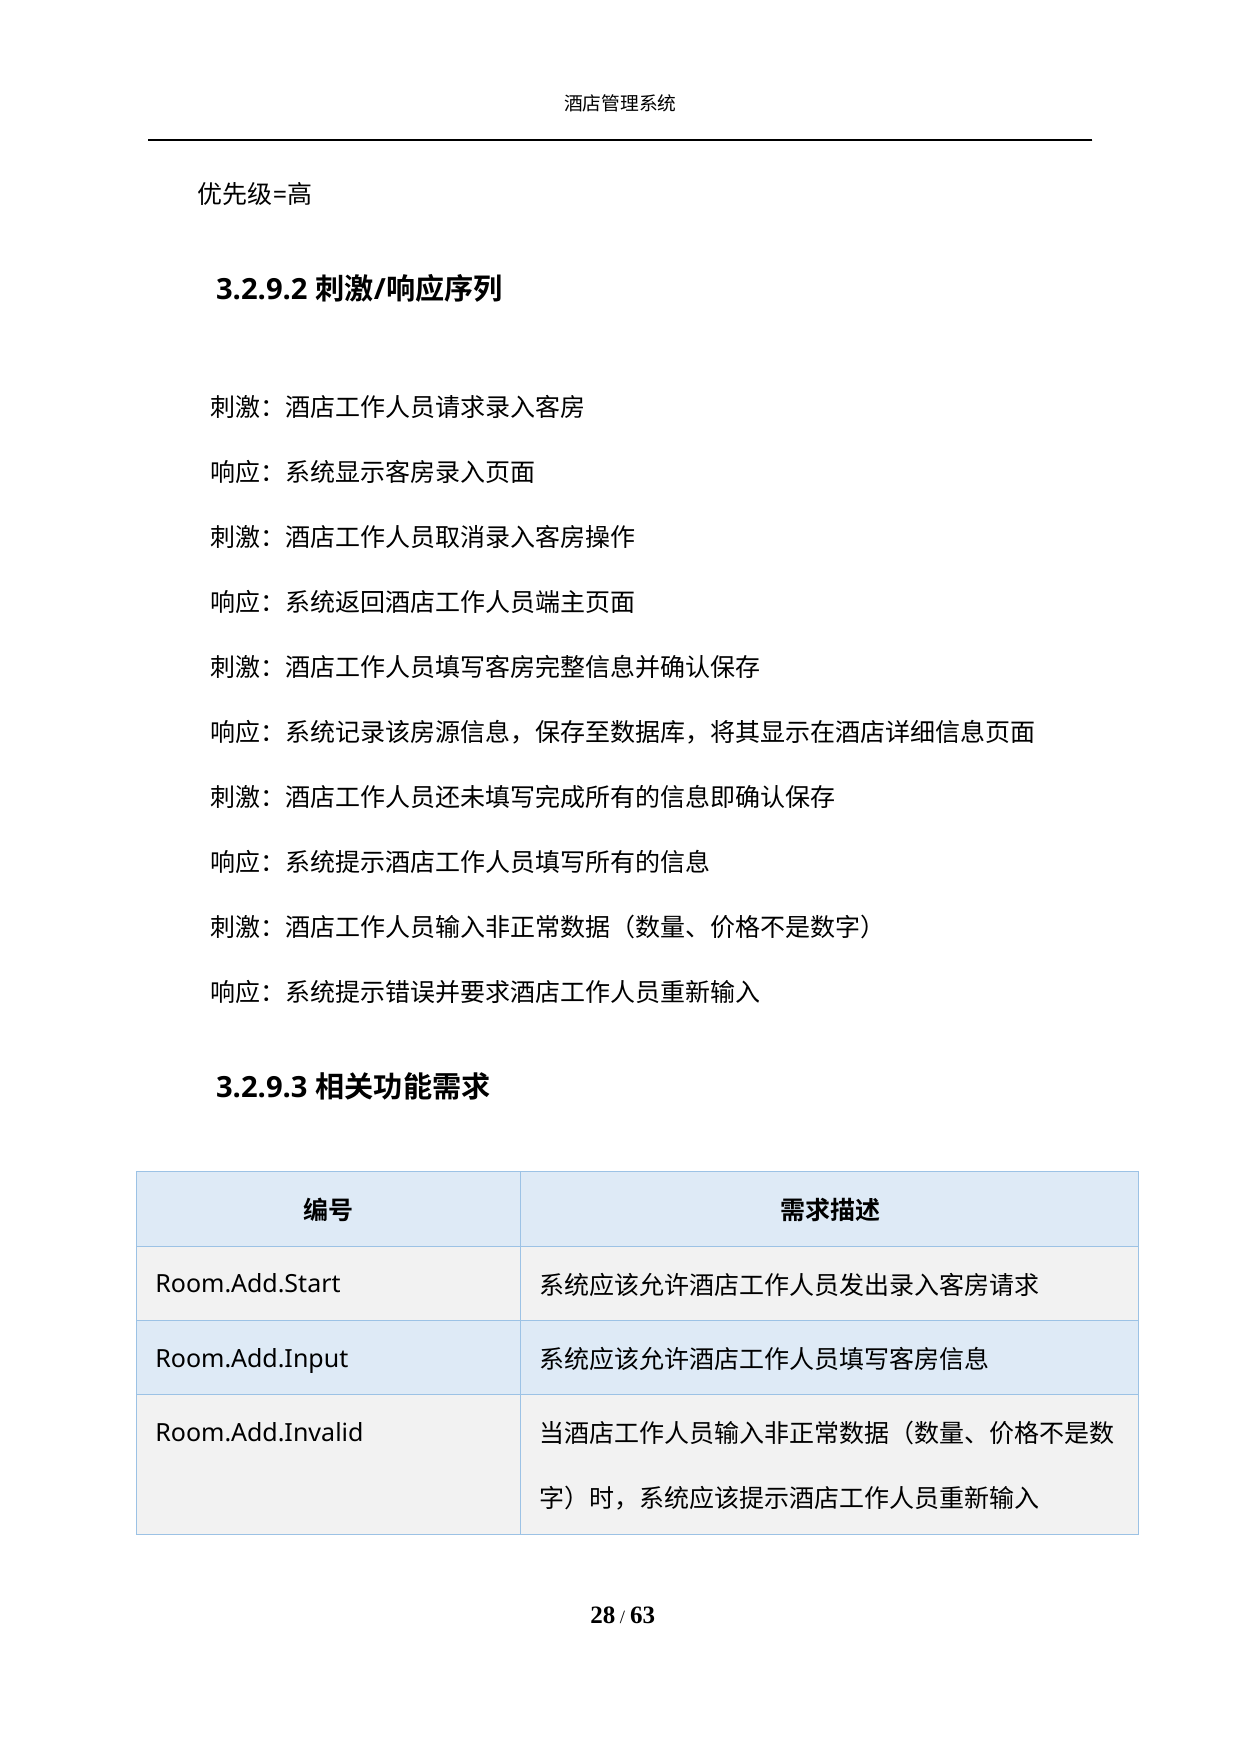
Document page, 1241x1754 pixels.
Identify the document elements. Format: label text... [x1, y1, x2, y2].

table_cell 系统应该允许酒店工作人员填写客房信息 [521, 1321, 1138, 1394]
text 刺激：酒店工作人员请求录入客房 [148, 373, 1092, 438]
subtitle 3.2.9.3 相关功能需求 [148, 1052, 1092, 1117]
table_cell 系统应该允许酒店工作人员发出录入客房请求 [521, 1247, 1138, 1320]
table_cell Room.Add.Start [137, 1247, 520, 1320]
table_header 编号 [137, 1172, 520, 1246]
table_cell 当酒店工作人员输入非正常数据（数量、价格不是数字）时，系统应该提示酒店工作人员重新输入 [521, 1395, 1138, 1534]
table_cell Room.Add.Invalid [137, 1395, 520, 1534]
text 响应：系统提示错误并要求酒店工作人员重新输入 [148, 958, 1092, 1023]
table_cell Room.Add.Input [137, 1321, 520, 1394]
text 优先级=高 [148, 160, 1092, 225]
text 响应：系统返回酒店工作人员端主页面 [148, 568, 1092, 633]
text 响应：系统记录该房源信息，保存至数据库，将其显示在酒店详细信息页面 [148, 698, 1092, 763]
text 刺激：酒店工作人员输入非正常数据（数量、价格不是数字） [148, 893, 1092, 958]
text 刺激：酒店工作人员填写客房完整信息并确认保存 [148, 633, 1092, 698]
text 响应：系统提示酒店工作人员填写所有的信息 [148, 828, 1092, 893]
text 响应：系统显示客房录入页面 [148, 438, 1092, 503]
subtitle 3.2.9.2 刺激/响应序列 [148, 254, 1092, 319]
table_header 需求描述 [521, 1172, 1138, 1246]
text 刺激：酒店工作人员还未填写完成所有的信息即确认保存 [148, 763, 1092, 828]
text 刺激：酒店工作人员取消录入客房操作 [148, 503, 1092, 568]
